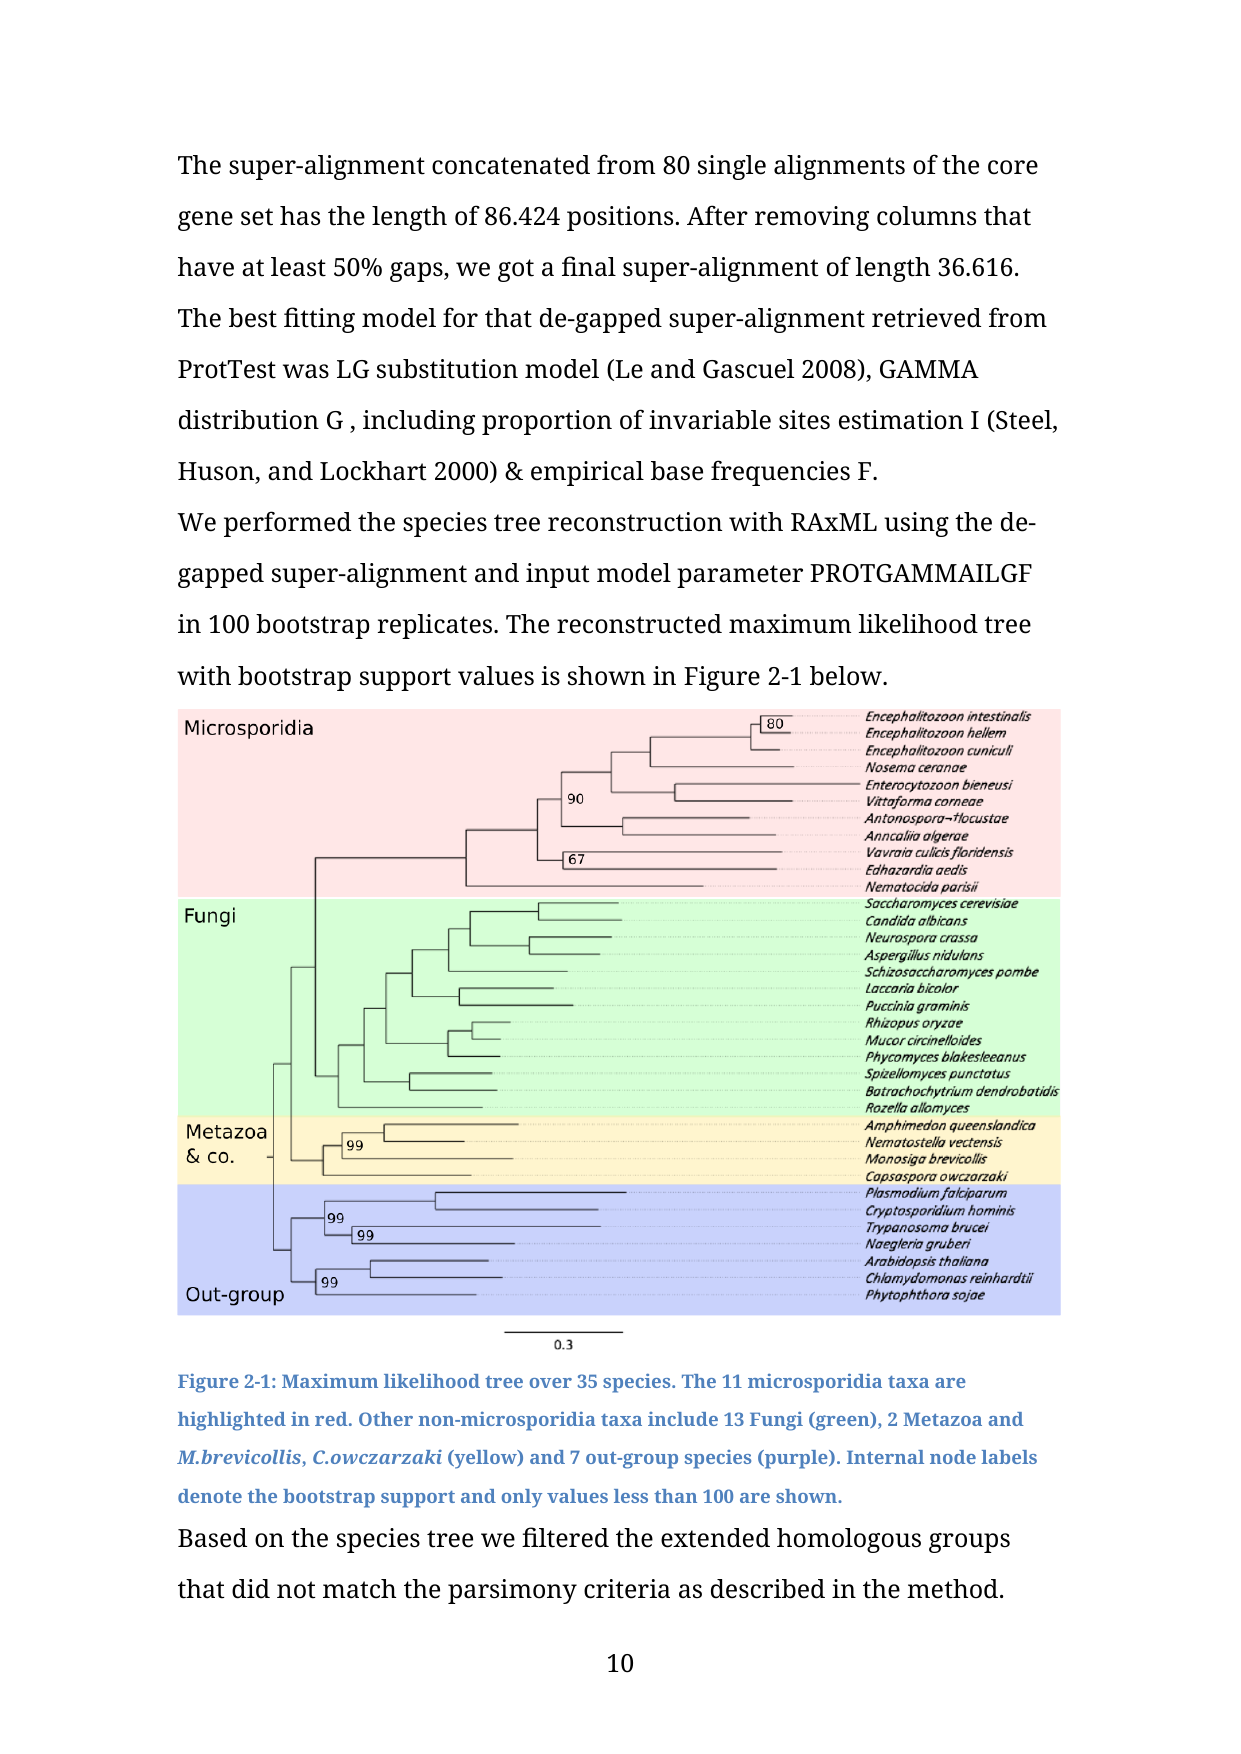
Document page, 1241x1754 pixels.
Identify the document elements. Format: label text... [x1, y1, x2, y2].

text The best fitting model for that de-gapped super-alignment retrieved from ProtTest was LG substitution model (Le and Gascuel 2008), GAMMA distribution G , including proportion of invariable sites estimation I (Steel, Huson, and Lockhart 2000) & empirical base frequencies F. [177, 301, 1063, 488]
text We performed the species tree reconstruction with RAxML using the de-gapped super-alignment and input model parameter PROTGAMMAILGF in 100 bootstrap replicates. The reconstructed maximum likelihood tree with bootstrap support values is shown in Figure 2-1 below. [177, 505, 1063, 692]
picture [177, 709, 1063, 1352]
text The super-alignment concatenated from 80 single alignments of the core gene set has the length of 86.424 positions. After removing columns that have at least 50% gaps, we got a final super-alignment of length 36.616. [177, 148, 1063, 284]
text Figure 2-1: Maximum likelihood tree over 35 species. The 11 microsporidia taxa are highlighted in red. Other non-microsporidia taxa include 13 Fungi (green), 2 Metazoa and M.brevicollis, C.owczarzaki (yellow) and 7 out-group species (purple). Internal node labels denote the bootstrap support and only values less than 100 are shown. [177, 1368, 1063, 1508]
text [177, 1521, 1063, 1606]
